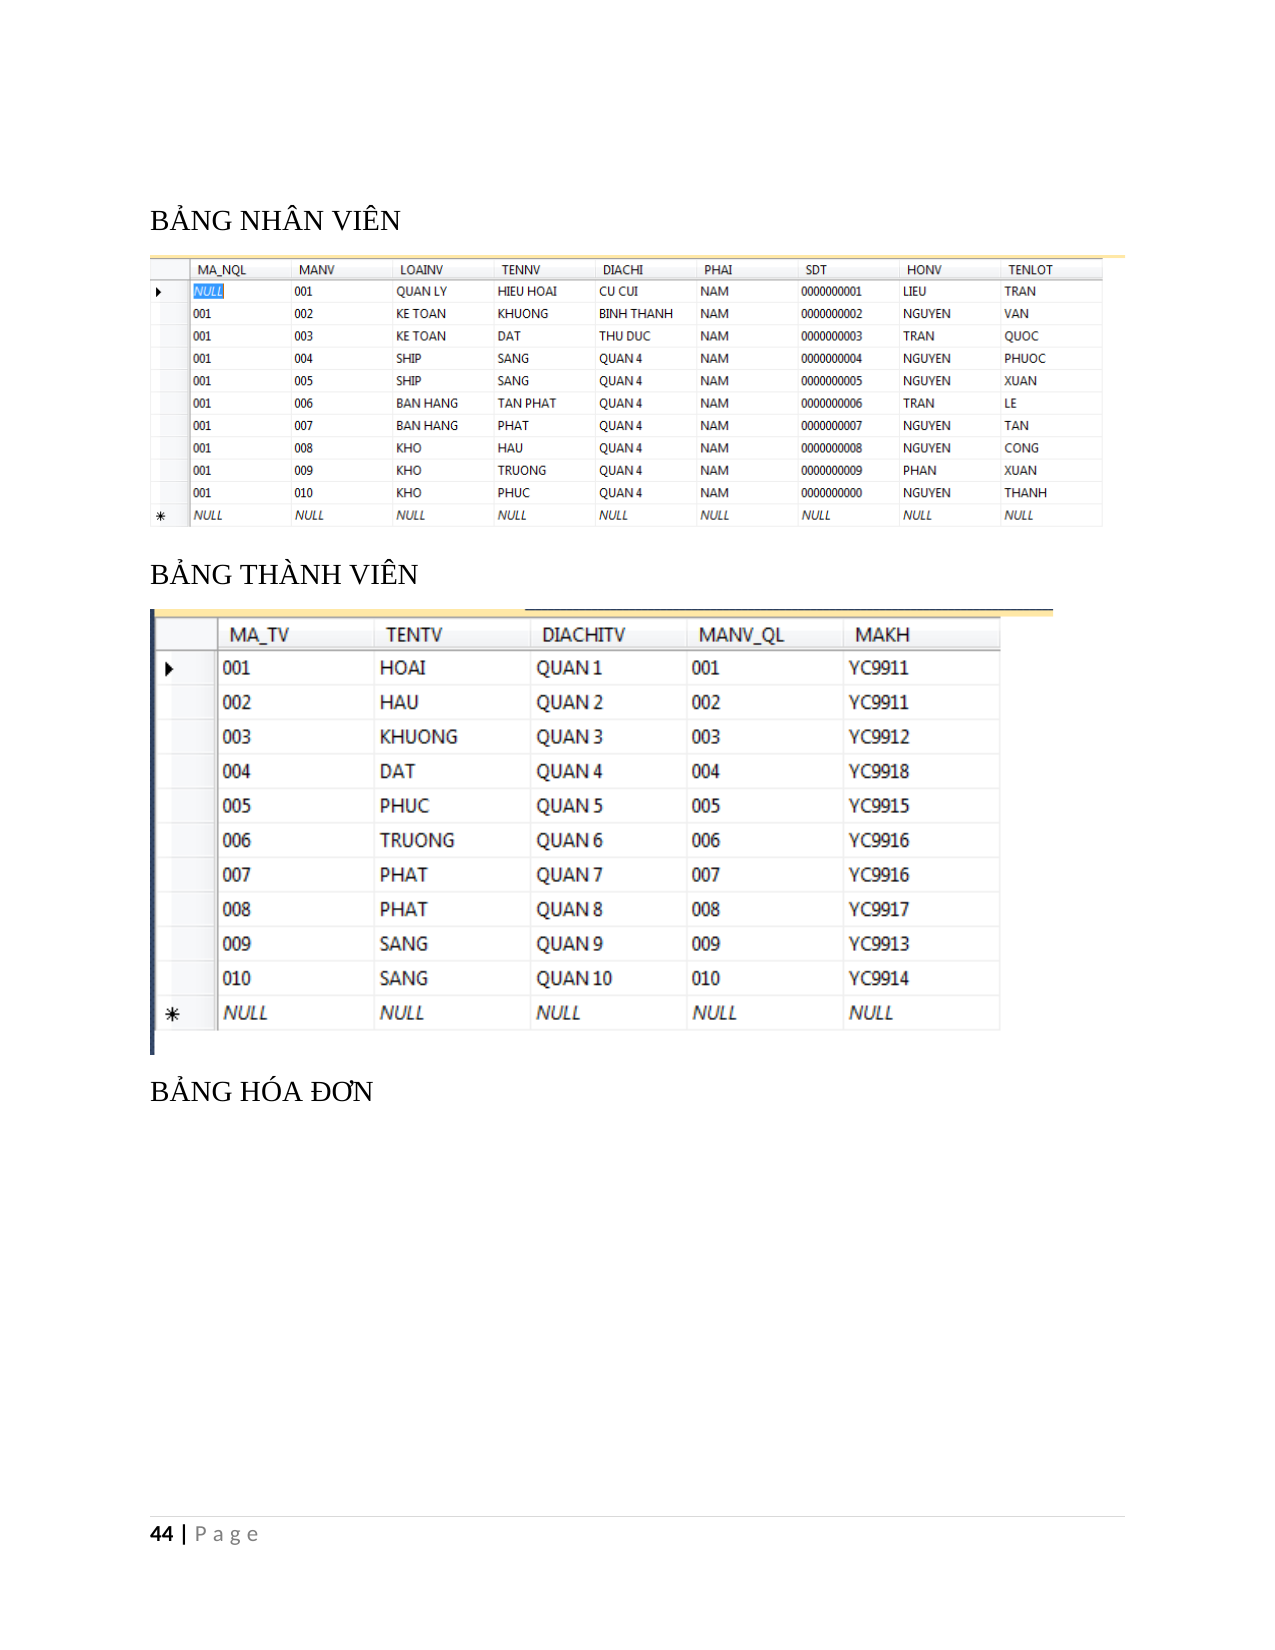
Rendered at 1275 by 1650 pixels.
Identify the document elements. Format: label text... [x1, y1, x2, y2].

text BẢNG NHÂN VIÊN [150, 203, 1125, 236]
text BẢNG THÀNH VIÊN [150, 557, 1125, 591]
text BẢNG HÓA ĐƠN [150, 1074, 1125, 1107]
picture [150, 255, 1125, 539]
picture [150, 609, 1054, 1055]
